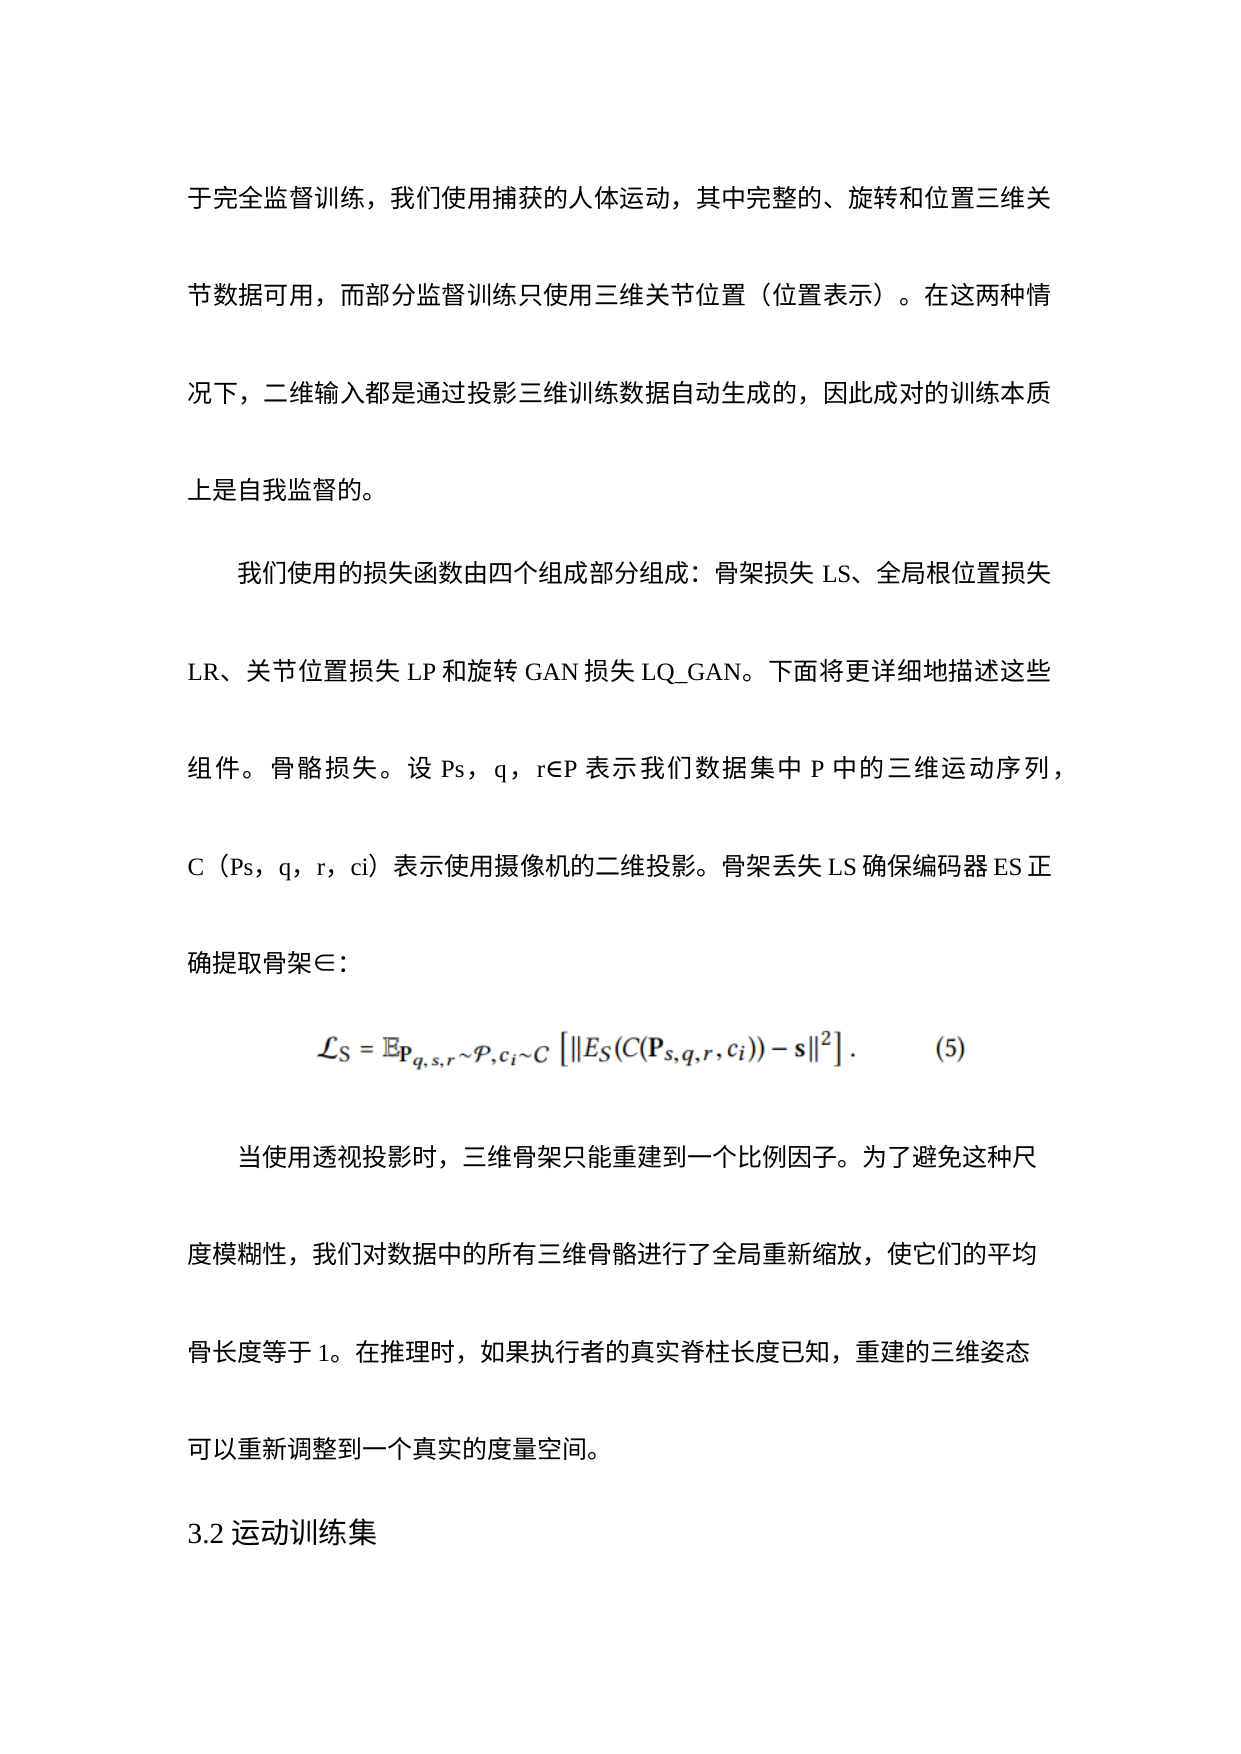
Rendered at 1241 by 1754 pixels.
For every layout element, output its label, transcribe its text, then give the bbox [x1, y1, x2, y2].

text 3.2 运动训练集 [187, 1498, 1053, 1563]
text 当使用透视投影时，三维骨架只能重建到一个比例因子。为了避免这种尺度模糊性，我们对数据中的所有三维骨骼进行了全局重新缩放，使它们的平均骨长度等于1。在推理时，如果执行者的真实脊柱长度已知，重建的三维姿态可以重新调整到一个真实的度量空间。 [187, 1123, 1053, 1480]
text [187, 164, 1053, 521]
text 我们使用的损失函数由四个组成部分组成：骨架损失LS、全局根位置损失LR、关节位置损失LP和旋转GAN损失LQ_GAN。下面将更详细地描述这些组件。骨骼损失。设Ps，q，r∈P表示我们数据集中P中的三维运动序列，C（Ps，q，r，ci）表示使用摄像机的二维投影。骨架丢失LS确保编码器ES正确提取骨架∈： [187, 539, 1053, 994]
picture [308, 1012, 982, 1092]
